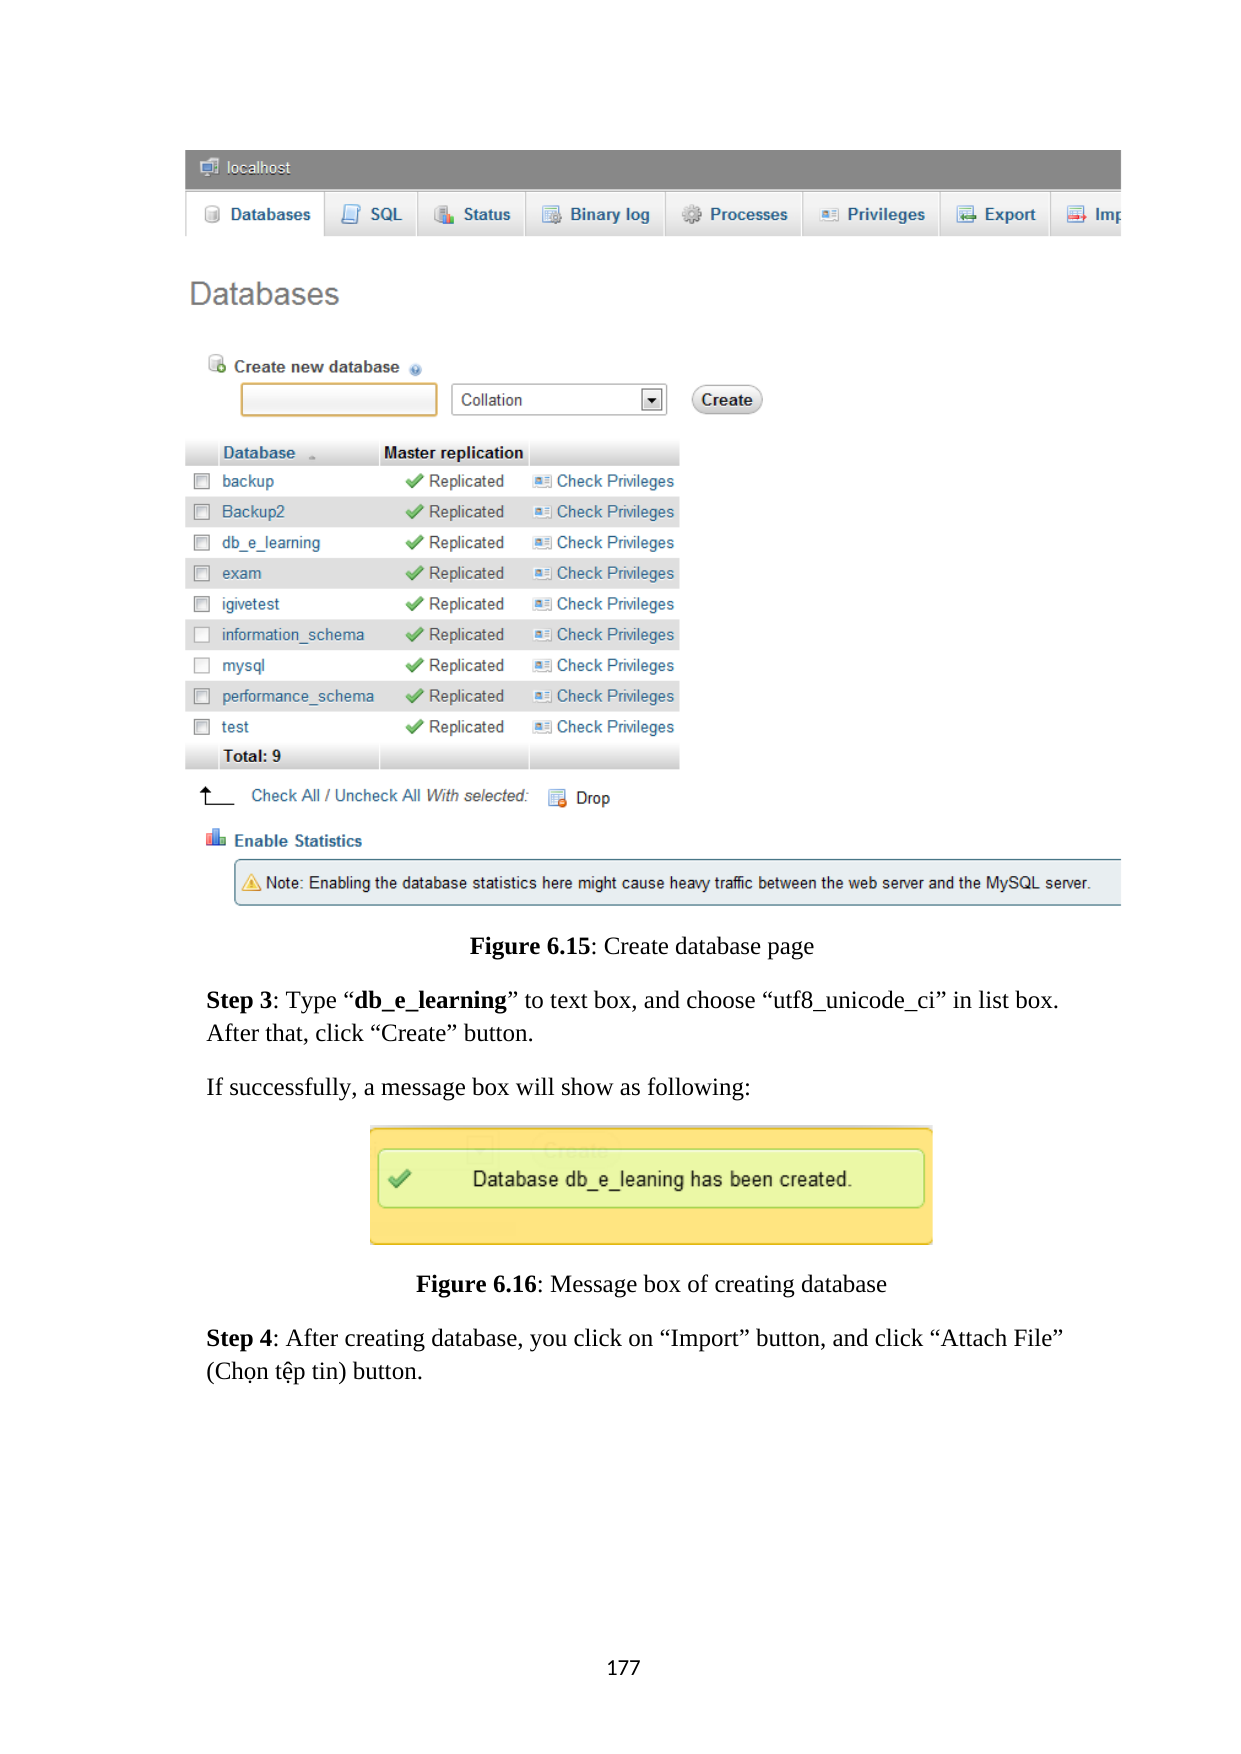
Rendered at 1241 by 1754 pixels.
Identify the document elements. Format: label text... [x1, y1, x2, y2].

text Figure 6.15: Create database page [187, 931, 1097, 960]
text Step 4: After creating database, you click on “Import” button, and click “Attach File” (Chọn tệp tin) button. [206, 1323, 1097, 1385]
text Figure 6.16: Message box of creating database [206, 1269, 1097, 1298]
picture [178, 150, 1125, 907]
text Step 3: Type “db_e_learning” to text box, and choose “utf8_unicode_ci” in list box. After that, click “Create” button. [206, 985, 1097, 1047]
picture [370, 1125, 933, 1245]
text If successfully, a message box will show as following: [206, 1072, 1097, 1101]
